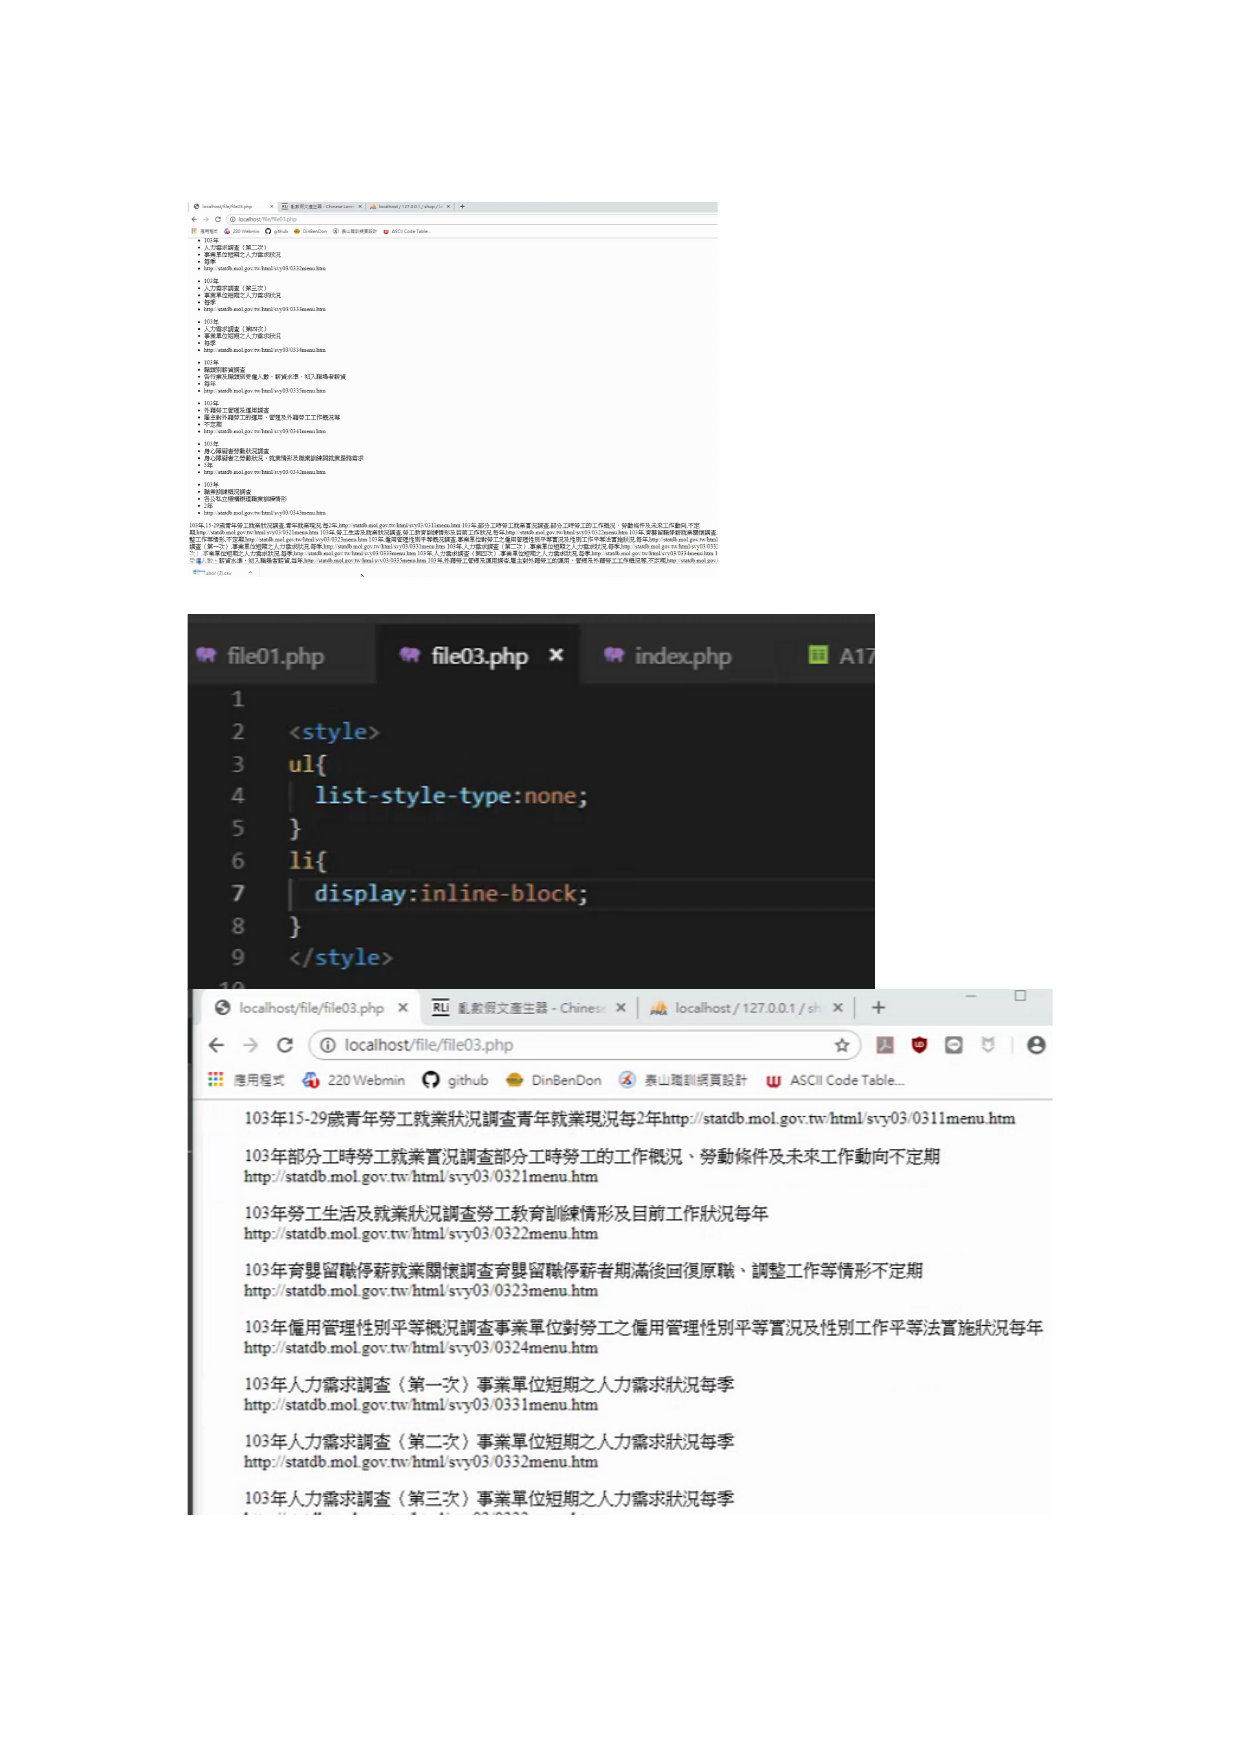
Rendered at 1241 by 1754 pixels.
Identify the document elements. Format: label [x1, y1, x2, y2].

picture [187, 614, 1053, 1515]
picture [187, 202, 718, 577]
